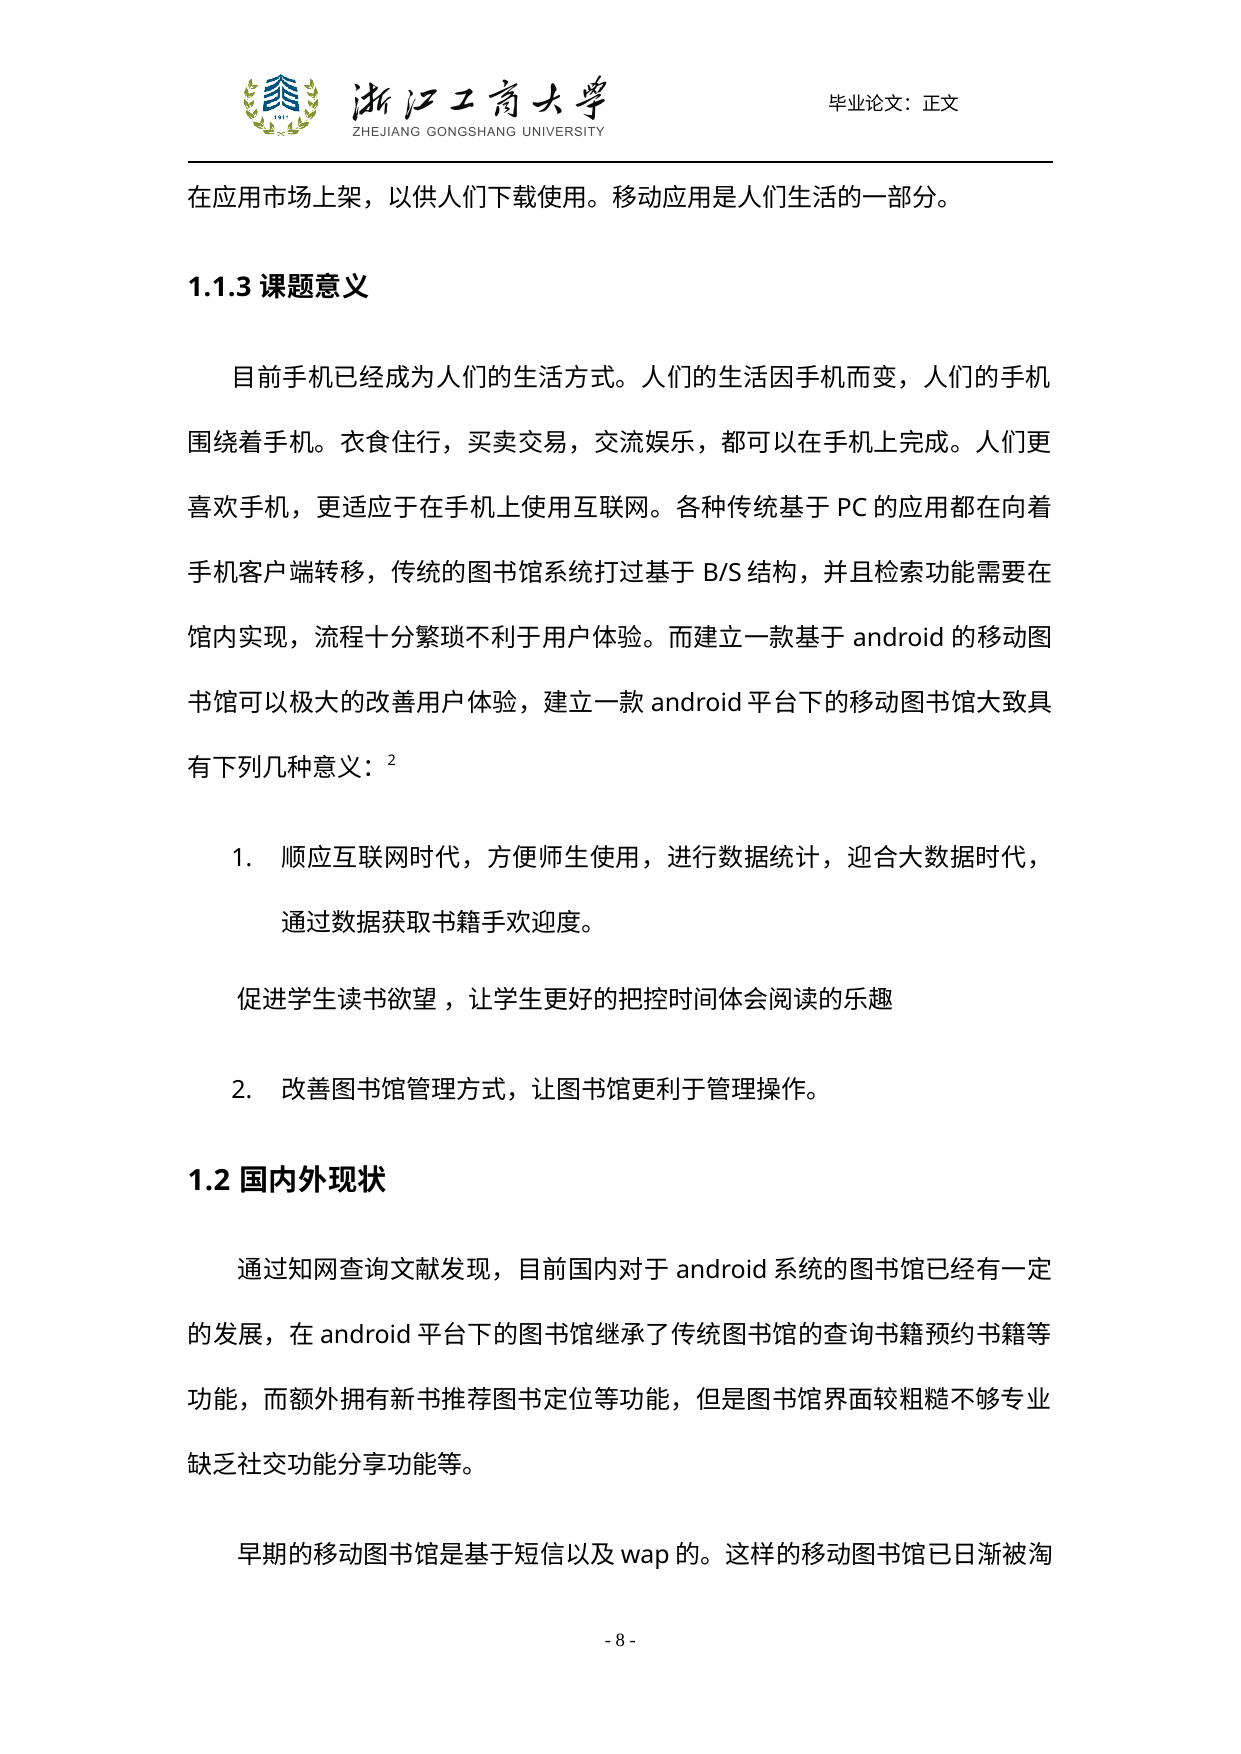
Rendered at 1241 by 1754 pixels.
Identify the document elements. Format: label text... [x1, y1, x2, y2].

text 目前手机已经成为人们的生活方式。人们的生活因手机而变，人们的手机围绕着手机。衣食住行，买卖交易，交流娱乐，都可以在手机上完成。人们更喜欢手机，更适应于在手机上使用互联网。各种传统基于PC的应用都在向着手机客户端转移，传统的图书馆系统打过基于B/S结构，并且检索功能需要在馆内实现，流程十分繁琐不利于用户体验。而建立一款基于android 的移动图书馆可以极大的改善用户体验，建立一款android平台下的移动图书馆大致具有下列几种意义： [187, 343, 1053, 798]
list 改善图书馆管理方式，让图书馆更利于管理操作。 [231, 1055, 1053, 1120]
list 顺应互联网时代，方便师生使用，进行数据统计，迎合大数据时代，通过数据获取书籍手欢迎度。 [231, 823, 1053, 953]
picture [243, 67, 319, 142]
text 通过知网查询文献发现，目前国内对于android系统的图书馆已经有一定的发展，在android平台下的图书馆继承了传统图书馆的查询书籍预约书籍等功能，而额外拥有新书推荐图书定位等功能，但是图书馆界面较粗糙不够专业缺乏社交功能分享功能等。 [187, 1235, 1053, 1495]
picture [337, 67, 619, 149]
text 国内外现状 [187, 1145, 1053, 1210]
text 促进学生读书欲望 ，让学生更好的把控时间体会阅读的乐趣 [187, 965, 1053, 1030]
list 课题意义 [187, 253, 1053, 318]
text 早期的移动图书馆是基于短信以及wap的。这样的移动图书馆已日渐被淘汰。互联网和智能手机的发展 ，电子阅读器和pad 的普及让新颖的移动图书馆馆成为可能。 [187, 1520, 1053, 1585]
